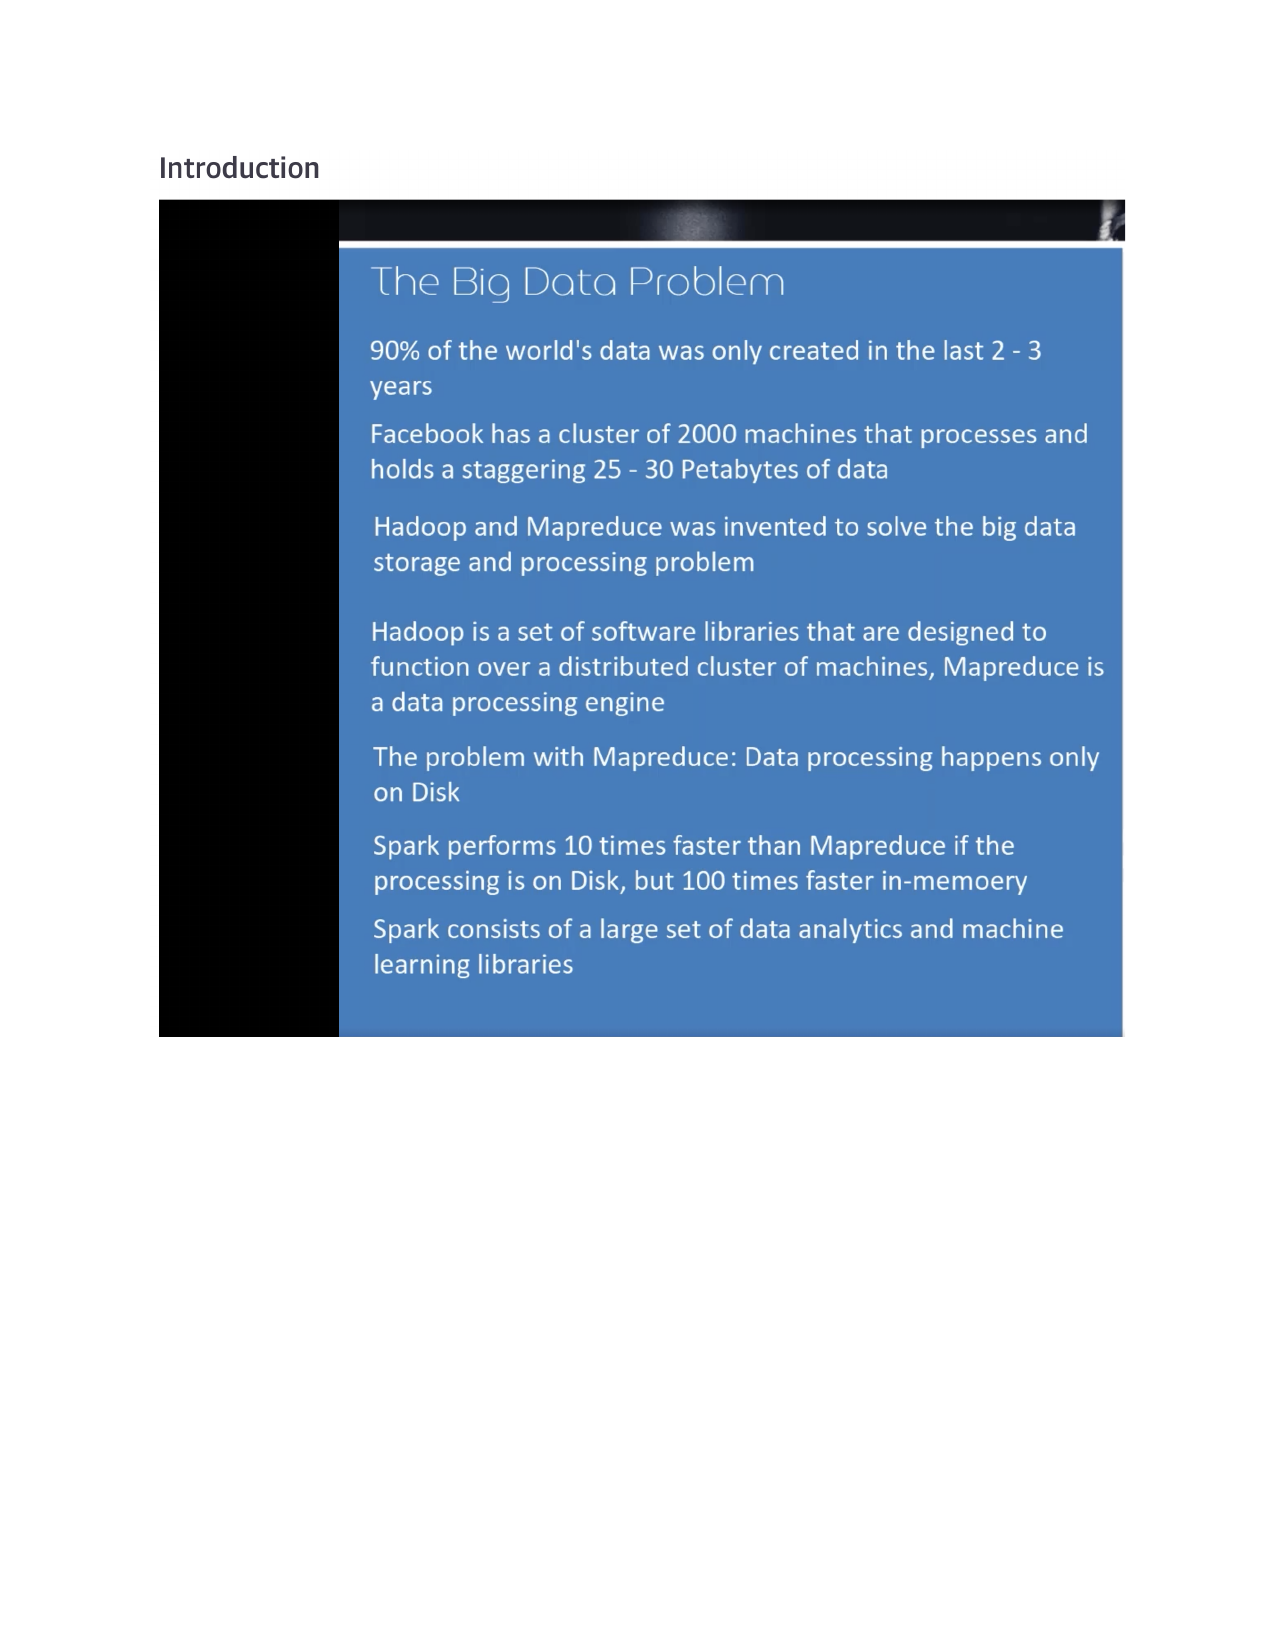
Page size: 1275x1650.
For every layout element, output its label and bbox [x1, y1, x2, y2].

picture [150, 150, 1125, 1037]
